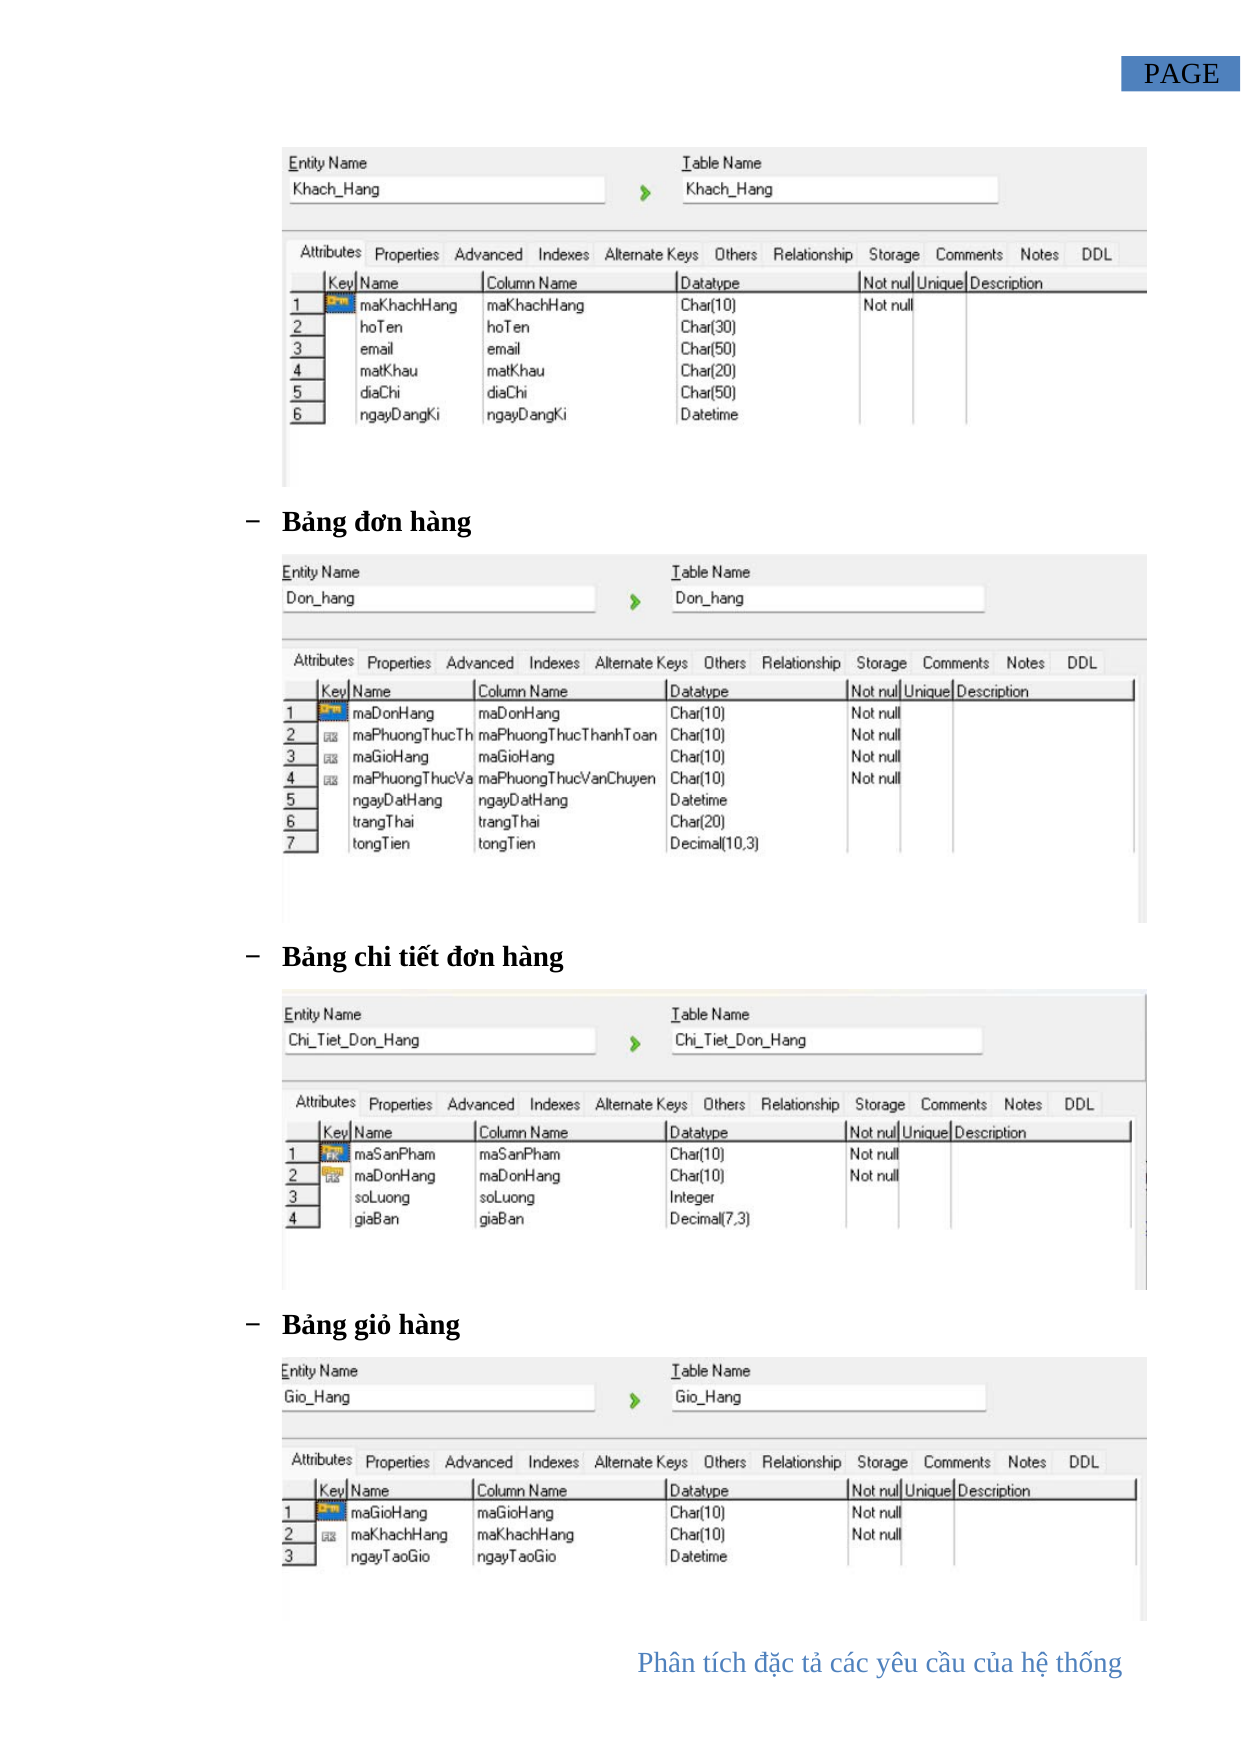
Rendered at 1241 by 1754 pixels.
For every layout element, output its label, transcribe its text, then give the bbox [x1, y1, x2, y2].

picture [281, 1357, 1147, 1621]
list Bảng đơn hàng [244, 504, 1122, 537]
list Bảng chi tiết đơn hàng [244, 939, 1122, 973]
picture [281, 147, 1147, 487]
picture [281, 554, 1147, 923]
list Bảng giỏ hàng [244, 1307, 1122, 1340]
picture [281, 989, 1147, 1290]
